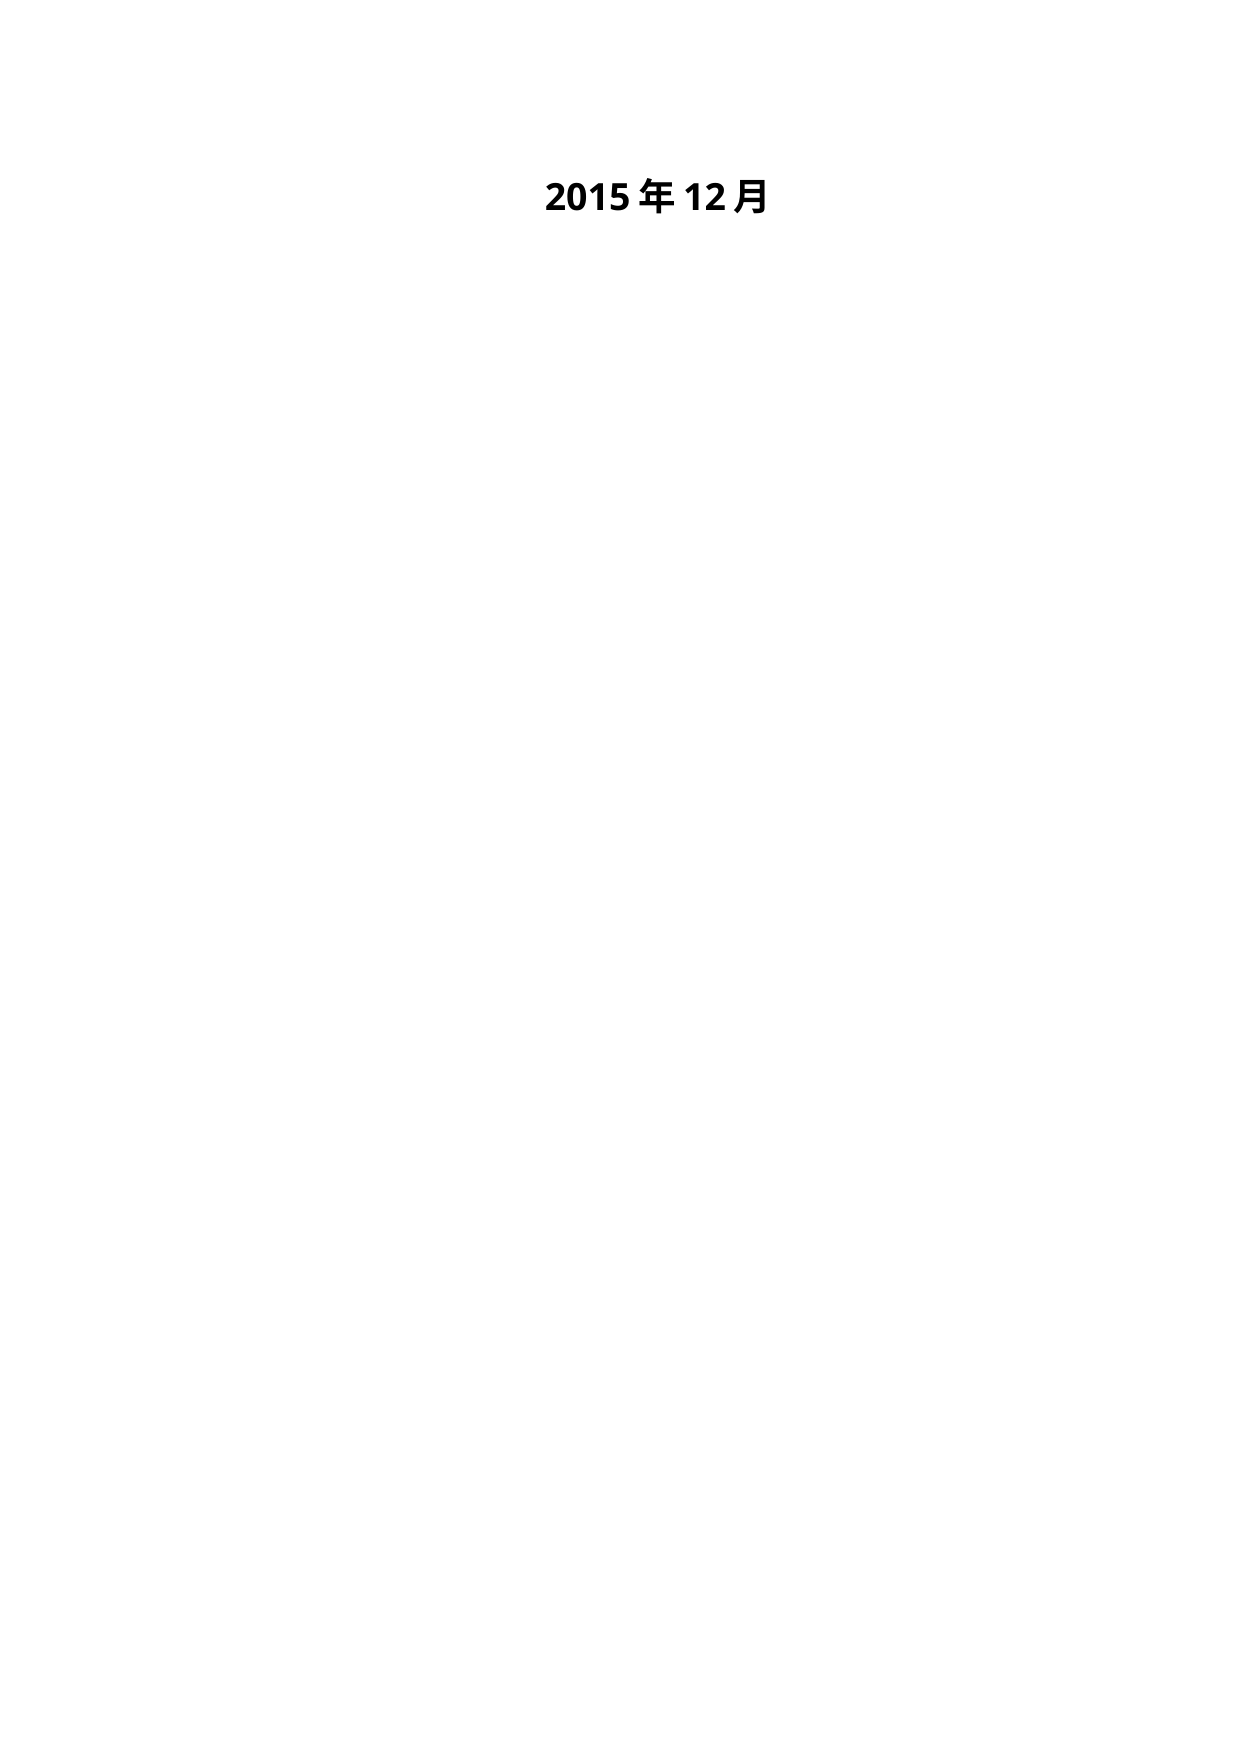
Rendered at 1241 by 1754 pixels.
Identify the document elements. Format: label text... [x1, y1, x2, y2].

text 2015年12月 [187, 162, 1053, 227]
